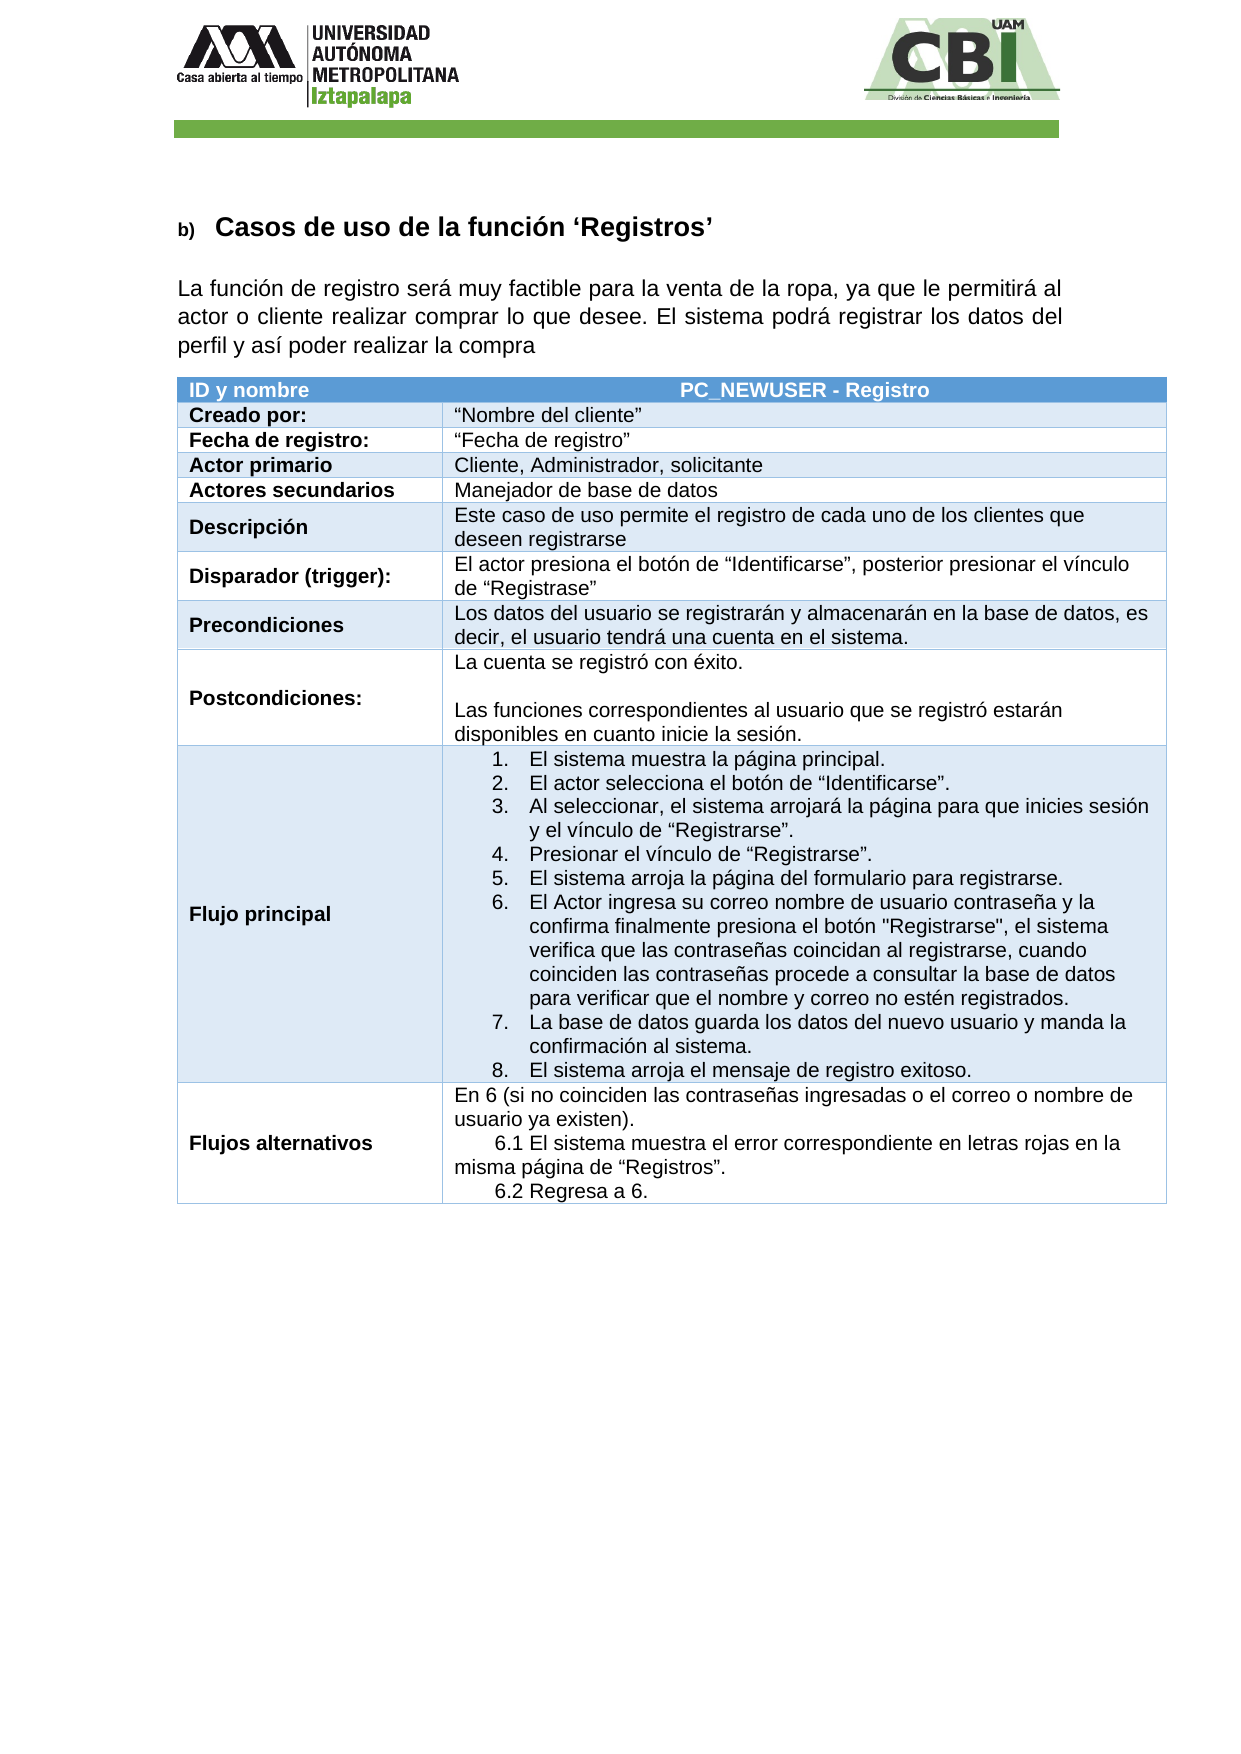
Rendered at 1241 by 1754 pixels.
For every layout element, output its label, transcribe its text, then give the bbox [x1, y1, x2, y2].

table_cell Flujos alternativos [178, 1083, 442, 1203]
table_cell Actores secundarios [178, 478, 442, 502]
subtitle Casos de uso de la función ‘Registros’ [177, 211, 1063, 242]
picture [863, 18, 1060, 100]
picture [177, 25, 459, 109]
table_cell En 6 (si no coinciden las contraseñas ingresadas o el correo o nombre de usuario ya existen). 6.1 El sistema muestra el error correspondiente en letras rojas en la misma página de “Registros”. 6.2 Regresa a 6. [443, 1083, 1166, 1203]
table_cell Manejador de base de datos [443, 478, 1166, 502]
table_header PC_NEWUSER - Registro [443, 378, 1166, 402]
table_cell Postcondiciones: [178, 650, 442, 745]
table_cell Los datos del usuario se registrarán y almacenarán en la base de datos, es decir, el usuario tendrá una cuenta en el sistema. [443, 601, 1166, 648]
table_cell Este caso de uso permite el registro de cada uno de los clientes que deseen registrarse [443, 503, 1166, 551]
table_cell “Fecha de registro” [443, 428, 1166, 452]
table_cell Fecha de registro: [178, 428, 442, 452]
table_cell El actor presiona el botón de “Identificarse”, posterior presionar el vínculo de “Registrase” [443, 552, 1166, 599]
table_cell “Nombre del cliente” [443, 403, 1166, 427]
table_cell Descripción [178, 503, 442, 551]
text La función de registro será muy factible para la venta de la ropa, ya que le permitirá al actor o cliente realizar comprar lo que desee. El sistema podrá registrar los datos del perfil y así poder realizar la compra [177, 275, 1063, 358]
table_cell Cliente, Administrador, solicitante [443, 453, 1166, 477]
table_cell Precondiciones [178, 601, 442, 648]
table_cell El sistema muestra la página principal. El actor selecciona el botón de “Identificarse”. Al seleccionar, el sistema arrojará la página para que inicies sesión y el vínculo de “Registrarse”. Presionar el vínculo de “Registrarse”. El sistema arroja la página del formulario para registrarse. El Actor ingresa su correo nombre de usuario contraseña y la confirma finalmente presiona el botón "Registrarse", el sistema verifica que las contraseñas coincidan al registrarse, cuando coinciden las contraseñas procede a consultar la base de datos para verificar que el nombre y correo no estén registrados. La base de datos guarda los datos del nuevo usuario y manda la confirmación al sistema. El sistema arroja el mensaje de registro exitoso. [443, 746, 1166, 1082]
table_cell Creado por: [178, 403, 442, 427]
table_header ID y nombre [178, 378, 442, 402]
table_cell Actor primario [178, 453, 442, 477]
table_cell Flujo principal [178, 746, 442, 1082]
table_cell Disparador (trigger): [178, 552, 442, 599]
table_cell La cuenta se registró con éxito. Las funciones correspondientes al usuario que se registró estarán disponibles en cuanto inicie la sesión. [443, 650, 1166, 745]
